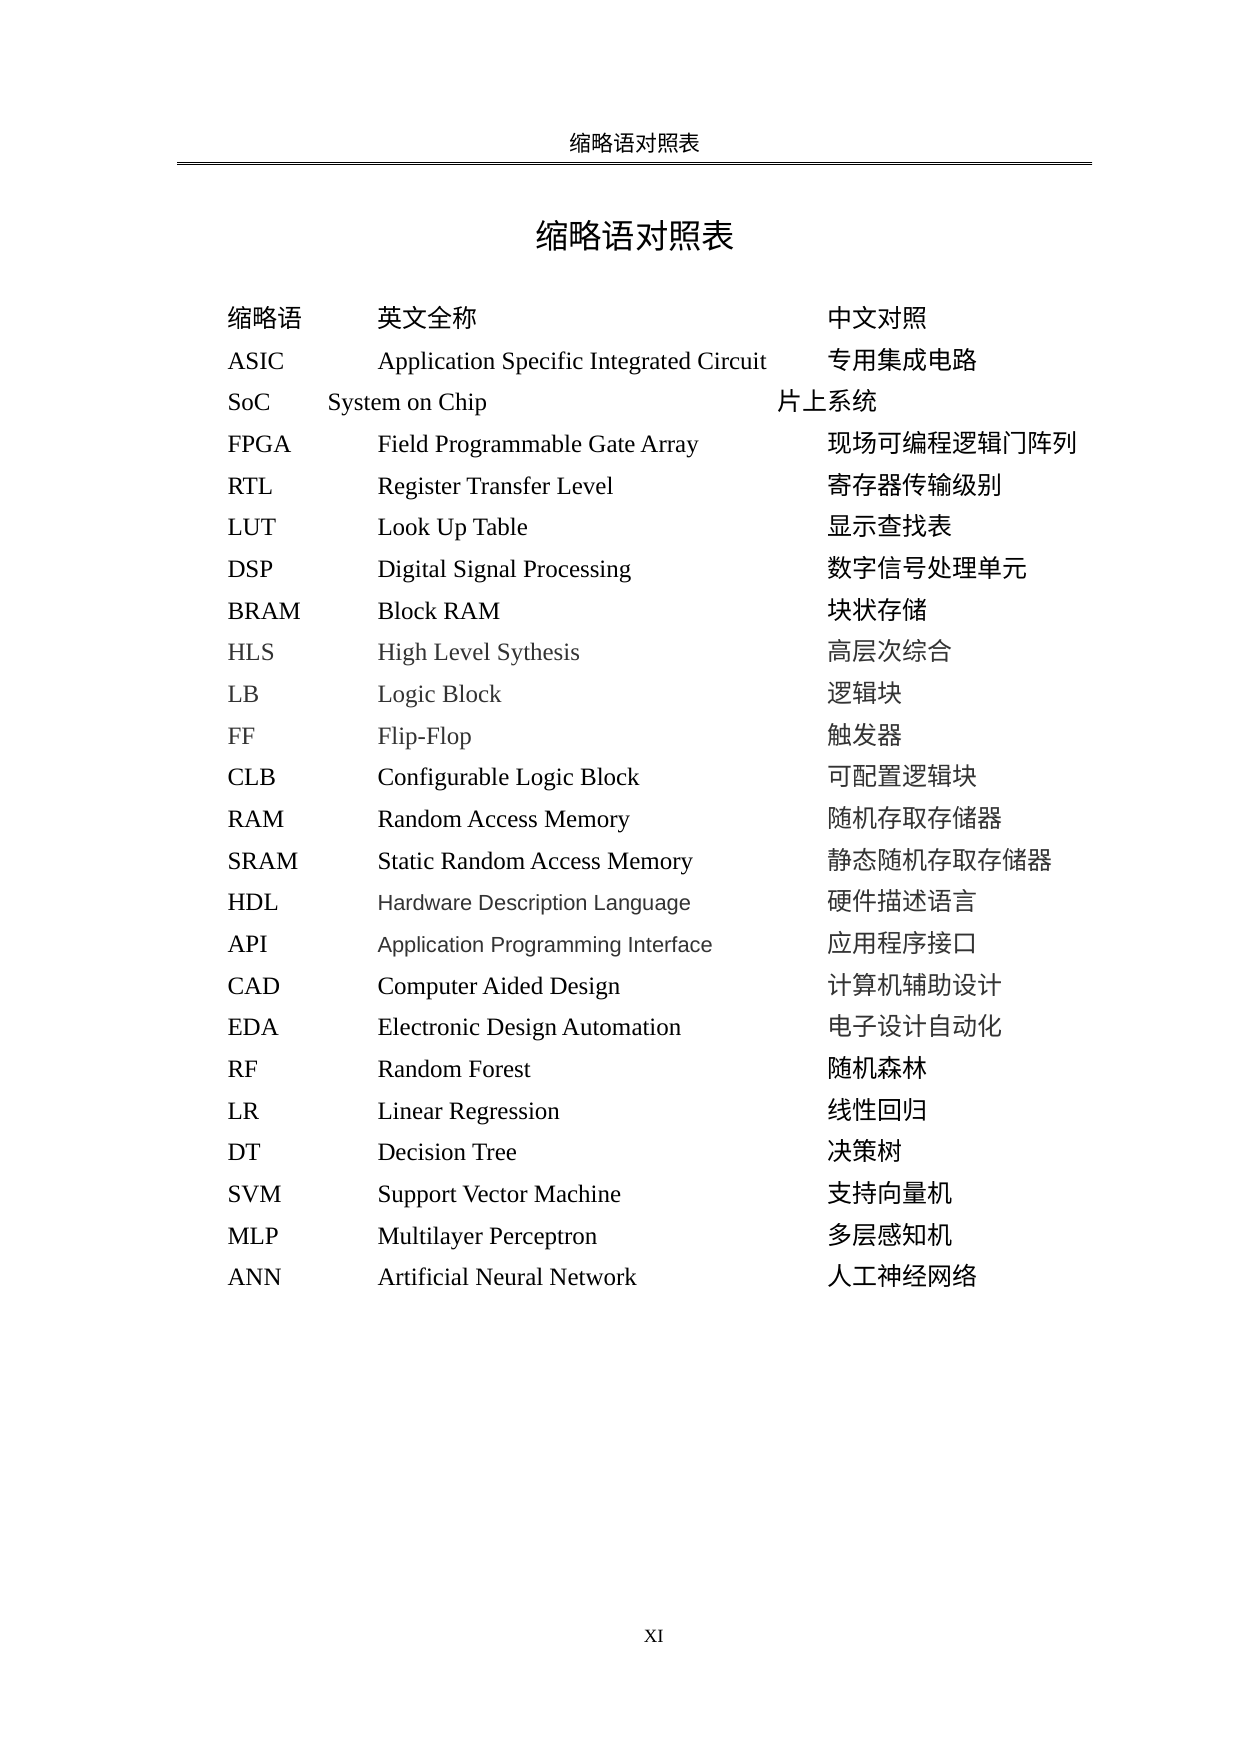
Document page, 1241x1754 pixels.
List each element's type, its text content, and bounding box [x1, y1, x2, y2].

text 缩略语 英文全称 中文对照 [177, 294, 1092, 336]
text CLB Configurable Logic Block 可配置逻辑块 [177, 752, 1092, 794]
text LB Logic Block 逻辑块 [177, 669, 1092, 711]
text CAD Computer Aided Design 计算机辅助设计 [177, 961, 1092, 1002]
text SVM Support Vector Machine 支持向量机 [177, 1169, 1092, 1211]
text 缩略语对照表 [177, 215, 1092, 257]
text ASIC Application Specific Integrated Circuit 专用集成电路 [177, 336, 1092, 377]
text RTL Register Transfer Level 寄存器传输级别 [177, 461, 1092, 502]
text LUT Look Up Table 显示查找表 [177, 502, 1092, 544]
text BRAM Block RAM 块状存储 [177, 586, 1092, 627]
text DSP Digital Signal Processing 数字信号处理单元 [177, 544, 1092, 586]
text RF Random Forest 随机森林 [177, 1044, 1092, 1086]
text EDA Electronic Design Automation 电子设计自动化 [177, 1002, 1092, 1044]
text DT Decision Tree 决策树 [177, 1127, 1092, 1169]
text SRAM Static Random Access Memory 静态随机存取存储器 [177, 836, 1092, 877]
text RAM Random Access Memory 随机存取存储器 [177, 794, 1092, 836]
text FF Flip-Flop 触发器 [177, 711, 1092, 752]
text LR Linear Regression 线性回归 [177, 1086, 1092, 1127]
text FPGA Field Programmable Gate Array 现场可编程逻辑门阵列 [177, 419, 1092, 461]
text SoC System on Chip 片上系统 [177, 377, 1092, 419]
text API Application Programming Interface 应用程序接口 [177, 919, 1092, 961]
text HLS High Level Sythesis 高层次综合 [177, 627, 1092, 669]
text HDL Hardware Description Language 硬件描述语言 [177, 877, 1092, 919]
text MLP Multilayer Perceptron 多层感知机 [177, 1211, 1092, 1252]
text ANN Artificial Neural Network 人工神经网络 [177, 1252, 1092, 1294]
